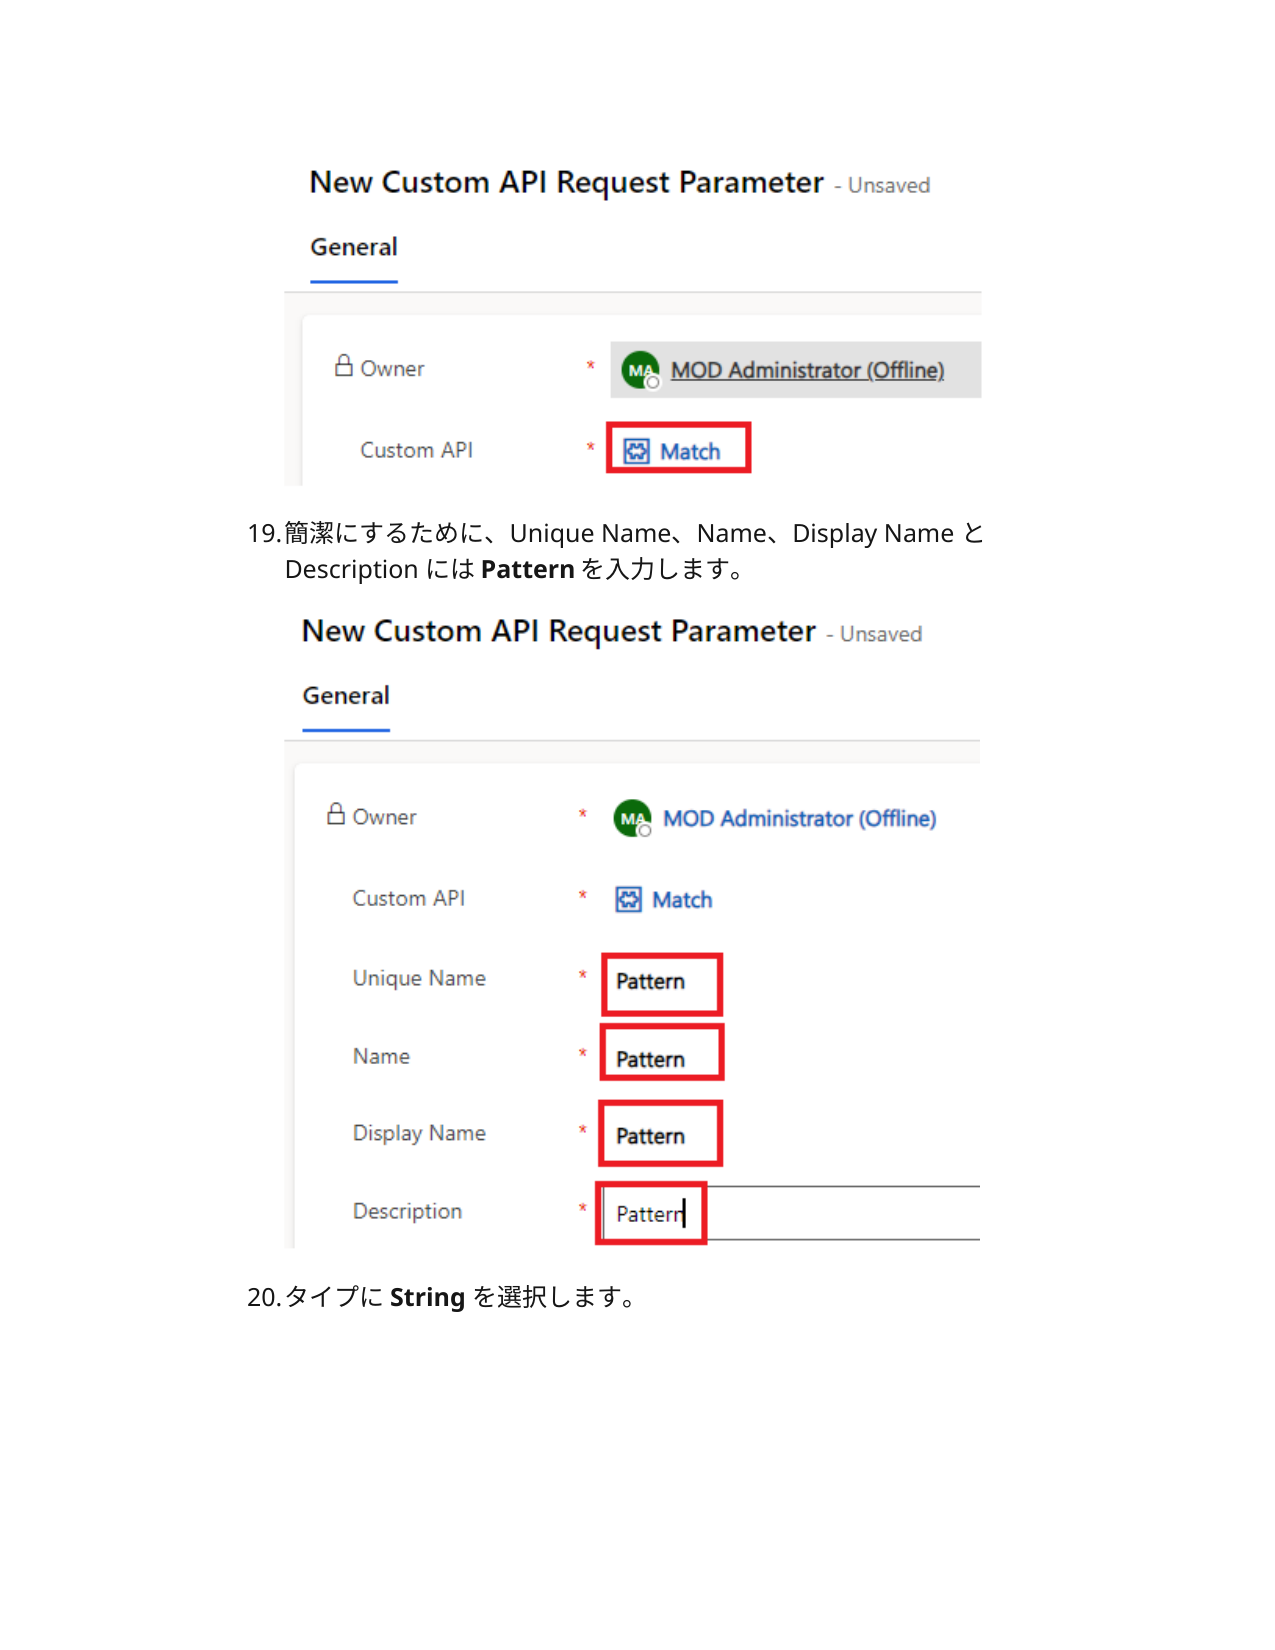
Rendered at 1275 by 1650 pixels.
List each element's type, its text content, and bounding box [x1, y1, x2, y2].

list タイプに String を選択します。 [247, 1277, 1125, 1313]
picture [284, 150, 999, 508]
picture [284, 590, 980, 1272]
list 簡潔にするために、Unique Name、Name、Display Name とDescription にはPatternを入力します。 [247, 513, 1125, 586]
